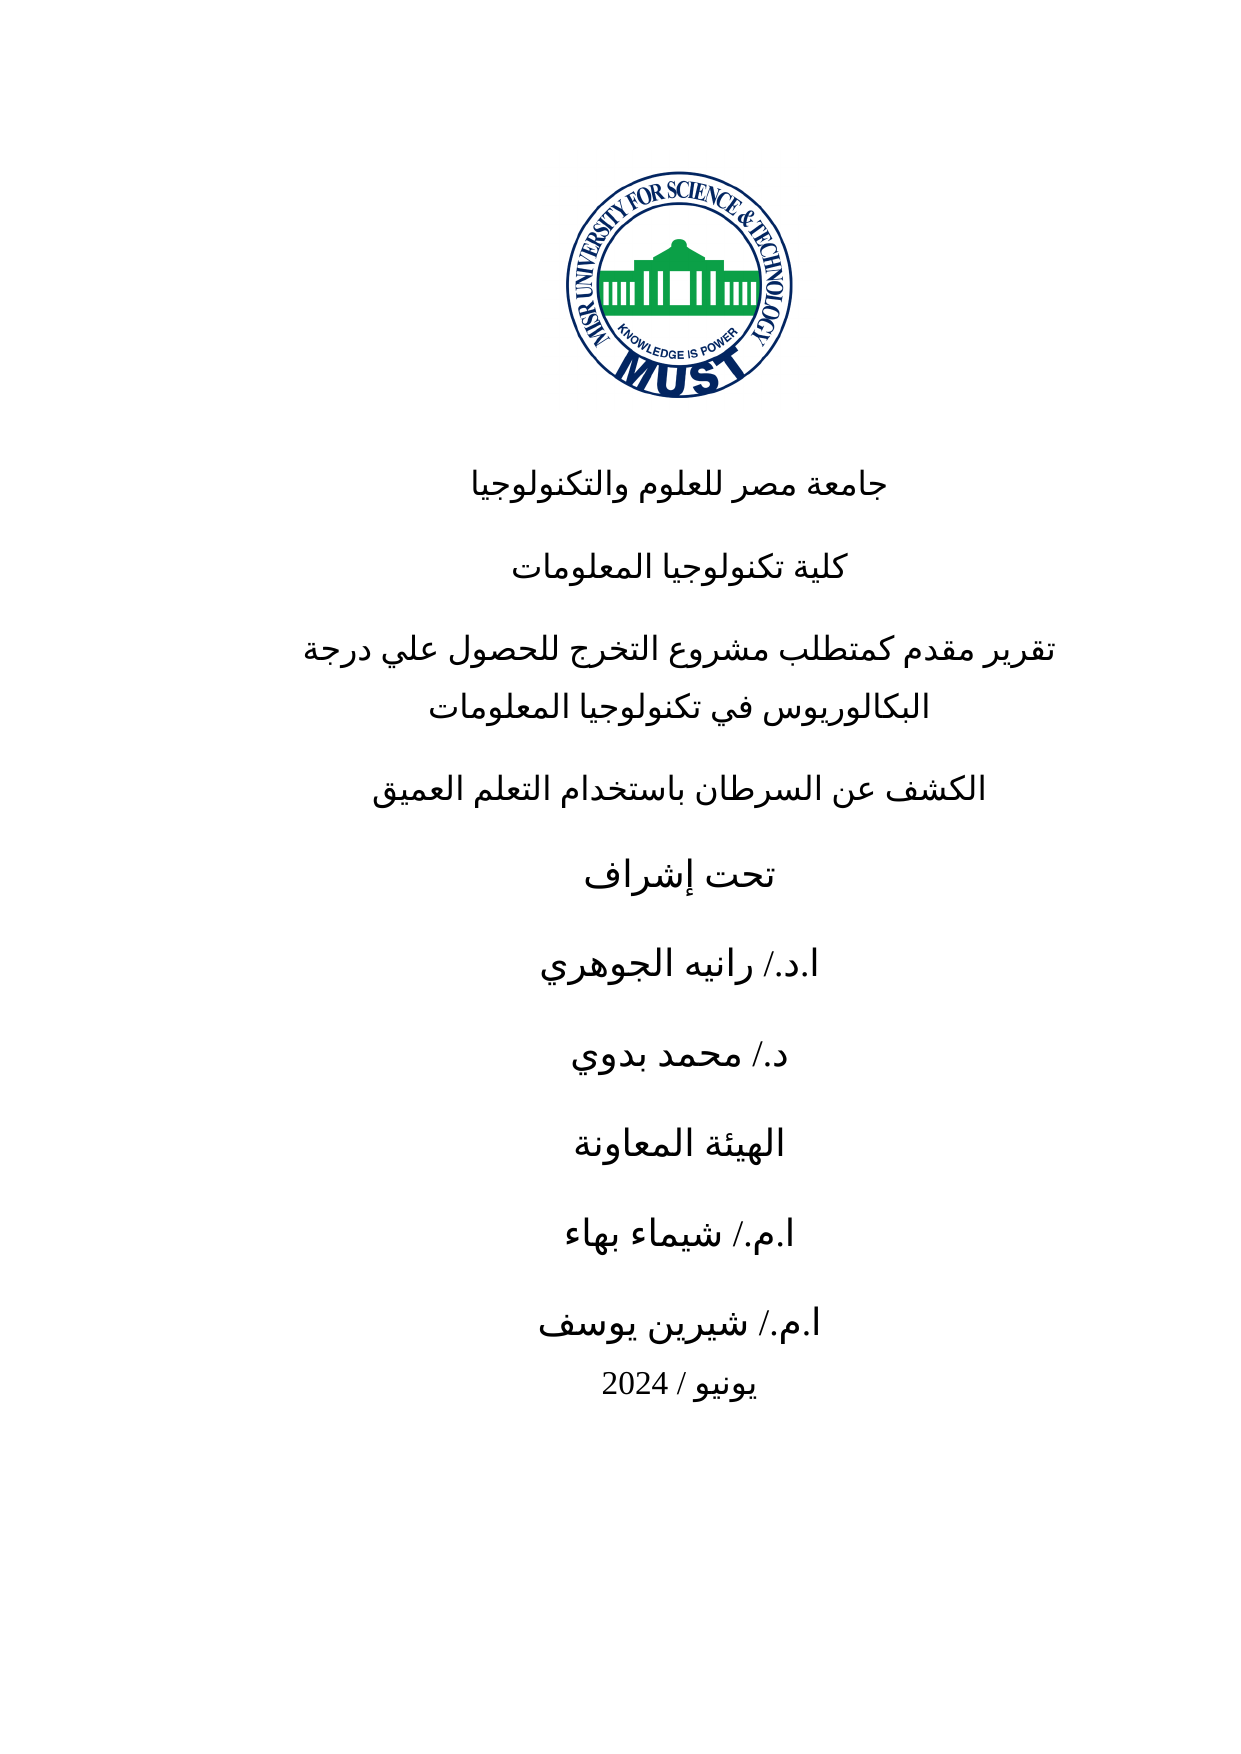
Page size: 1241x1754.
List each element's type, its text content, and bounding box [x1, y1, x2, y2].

text الكشف عن السرطان باستخدام التعلم العميق [236, 770, 1122, 808]
text جامعة مصر للعلوم والتكنولوجيا [236, 465, 1122, 503]
text تحت إشراف [236, 852, 1122, 895]
text تقرير مقدم كمتطلب مشروع التخرج للحصول علي درجة البكالوريوس في تكنولوجيا المعلومات [236, 630, 1122, 726]
text ا.م./ شيرين يوسف يونيو / 2024 [236, 1301, 1122, 1401]
text ا.م./ شيماء بهاء [236, 1211, 1122, 1254]
picture [541, 150, 817, 411]
text ا.د./ رانيه الجوهري [236, 942, 1122, 985]
text د./ محمد بدوي [236, 1032, 1122, 1075]
text كلية تكنولوجيا المعلومات [236, 547, 1122, 586]
text الهيئة المعاونة [236, 1121, 1122, 1164]
